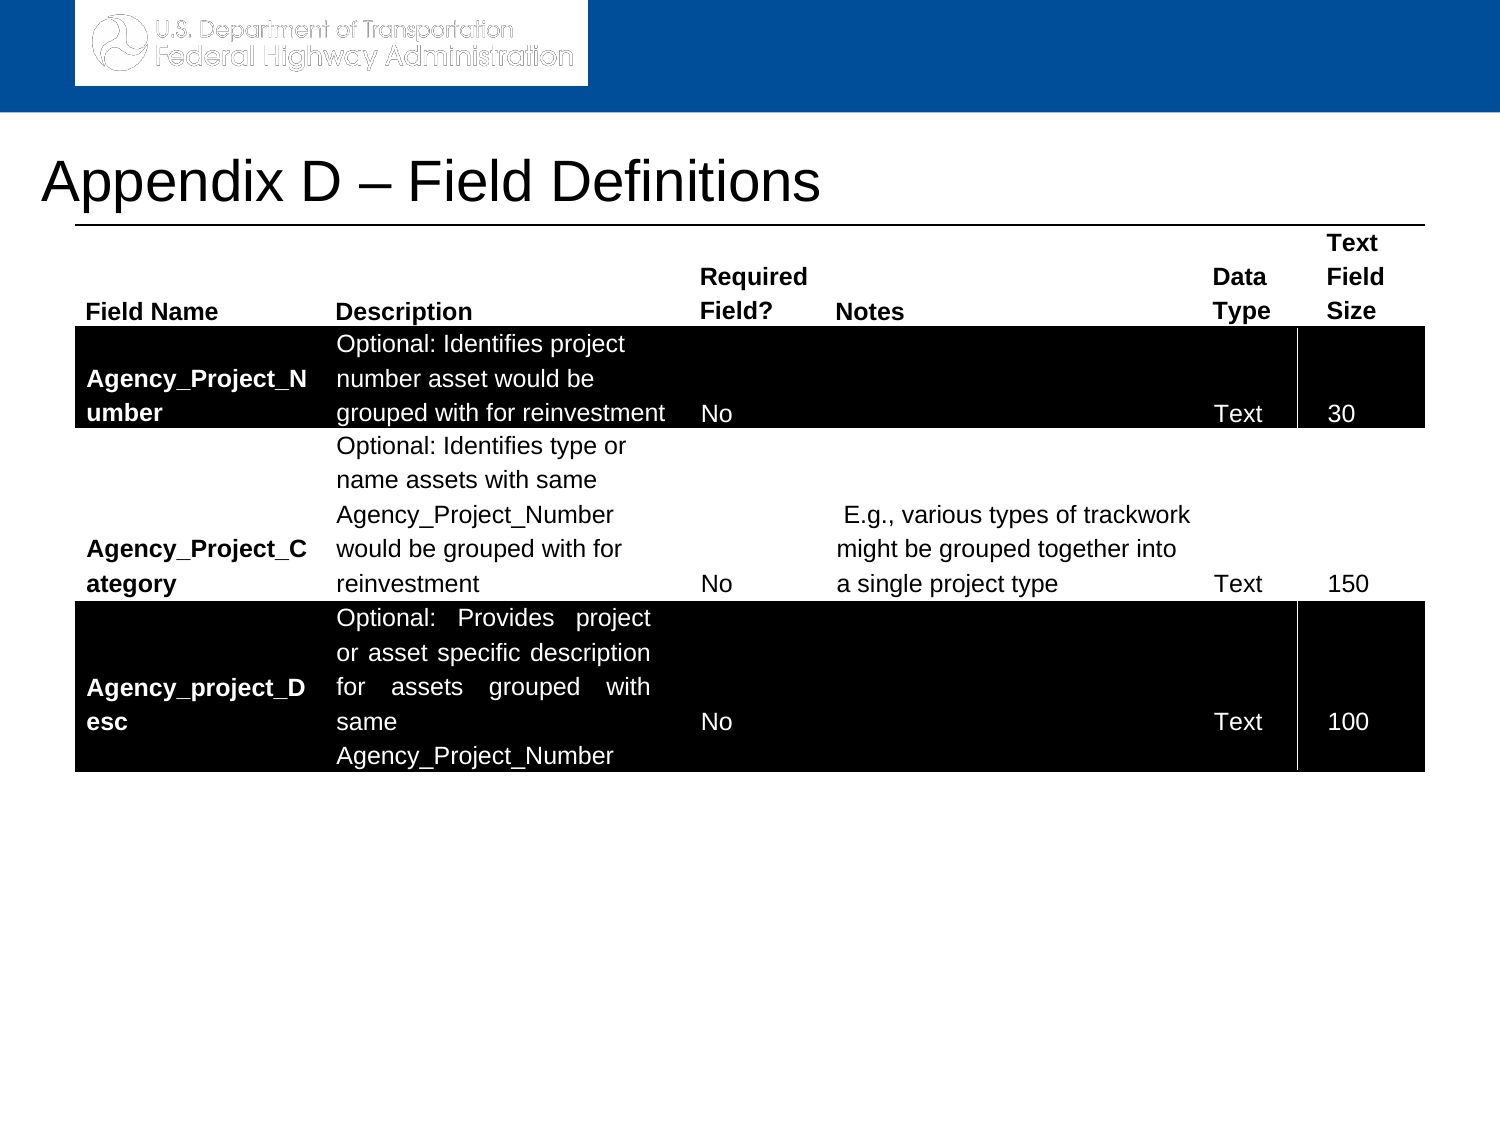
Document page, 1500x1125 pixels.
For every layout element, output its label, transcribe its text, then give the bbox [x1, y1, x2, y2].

table_cell Optional: Identifies type or name assets with same Agency_Project_Number would be grouped with for reinvestment [321, 428, 682, 601]
table_cell Optional: Identifies project number asset would be grouped with for reinvestment [321, 328, 682, 428]
table_cell 100 [1298, 601, 1425, 770]
table_cell Text [1202, 428, 1297, 601]
picture [75, 0, 588, 87]
table_header Notes [822, 226, 1202, 326]
table_header Text Field Size [1298, 226, 1425, 326]
table_cell [822, 601, 1202, 770]
text Appendix D – Field Definitions [41, 147, 1500, 214]
table_cell E.g., various types of trackwork might be grouped together into a single project type [822, 428, 1202, 601]
table_cell Optional: Provides project or asset specific description for assets grouped with same Agency_Project_Number [321, 601, 682, 770]
table_cell Agency_project_D esc [75, 601, 321, 770]
table_cell Text [1202, 328, 1297, 428]
table_header Field Name [75, 226, 321, 326]
table_header Description [321, 226, 682, 326]
table_header Data Type [1202, 226, 1297, 326]
table_cell No [682, 601, 822, 770]
table_header Required Field? [682, 226, 822, 326]
table_cell [822, 328, 1202, 428]
table_cell 150 [1298, 428, 1425, 601]
table_cell No [682, 328, 822, 428]
table_cell No [682, 428, 822, 601]
table_cell Agency_Project_C ategory [75, 428, 321, 601]
table_cell 30 [1298, 328, 1425, 428]
table_cell Agency_Project_N umber [75, 328, 321, 428]
table_cell Text [1202, 601, 1297, 770]
